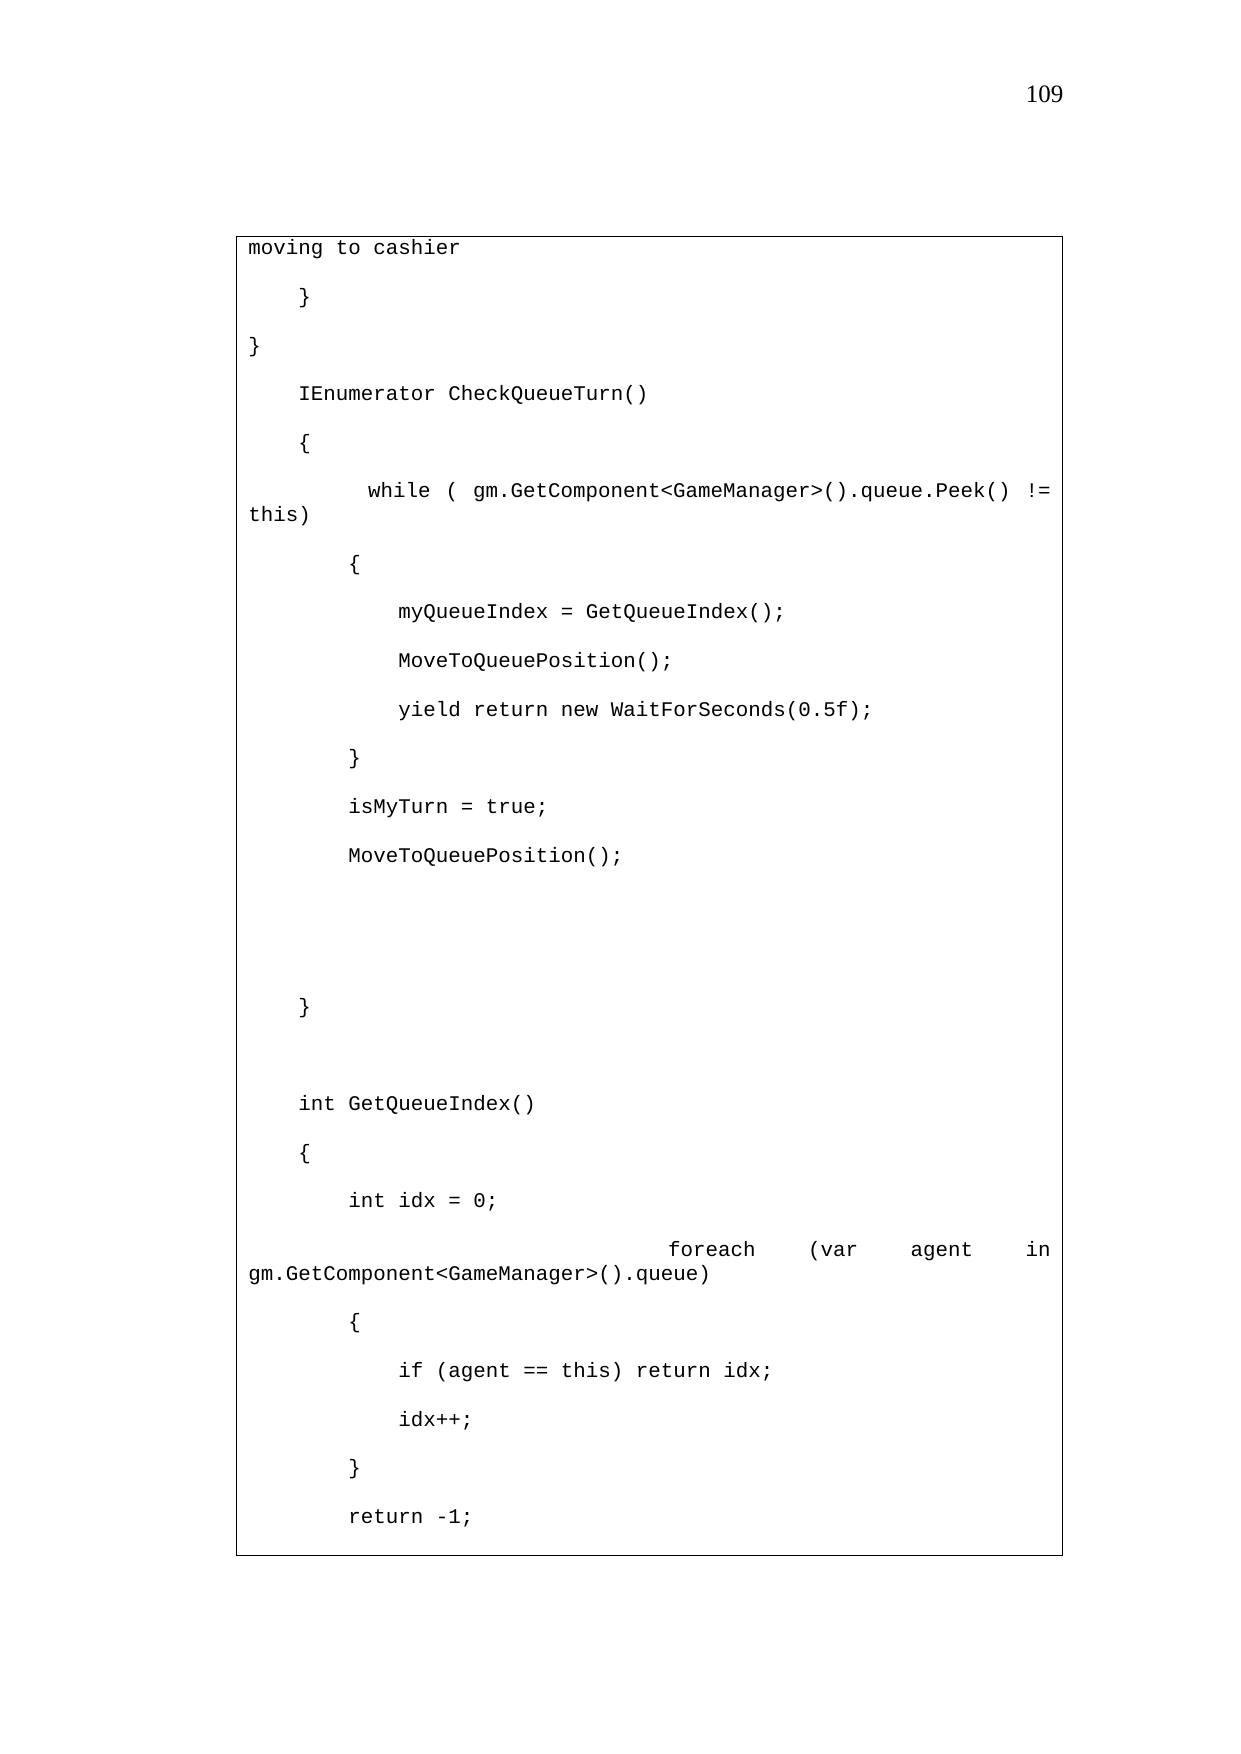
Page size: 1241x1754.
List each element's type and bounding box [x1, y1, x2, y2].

table_header [237, 237, 1062, 1554]
